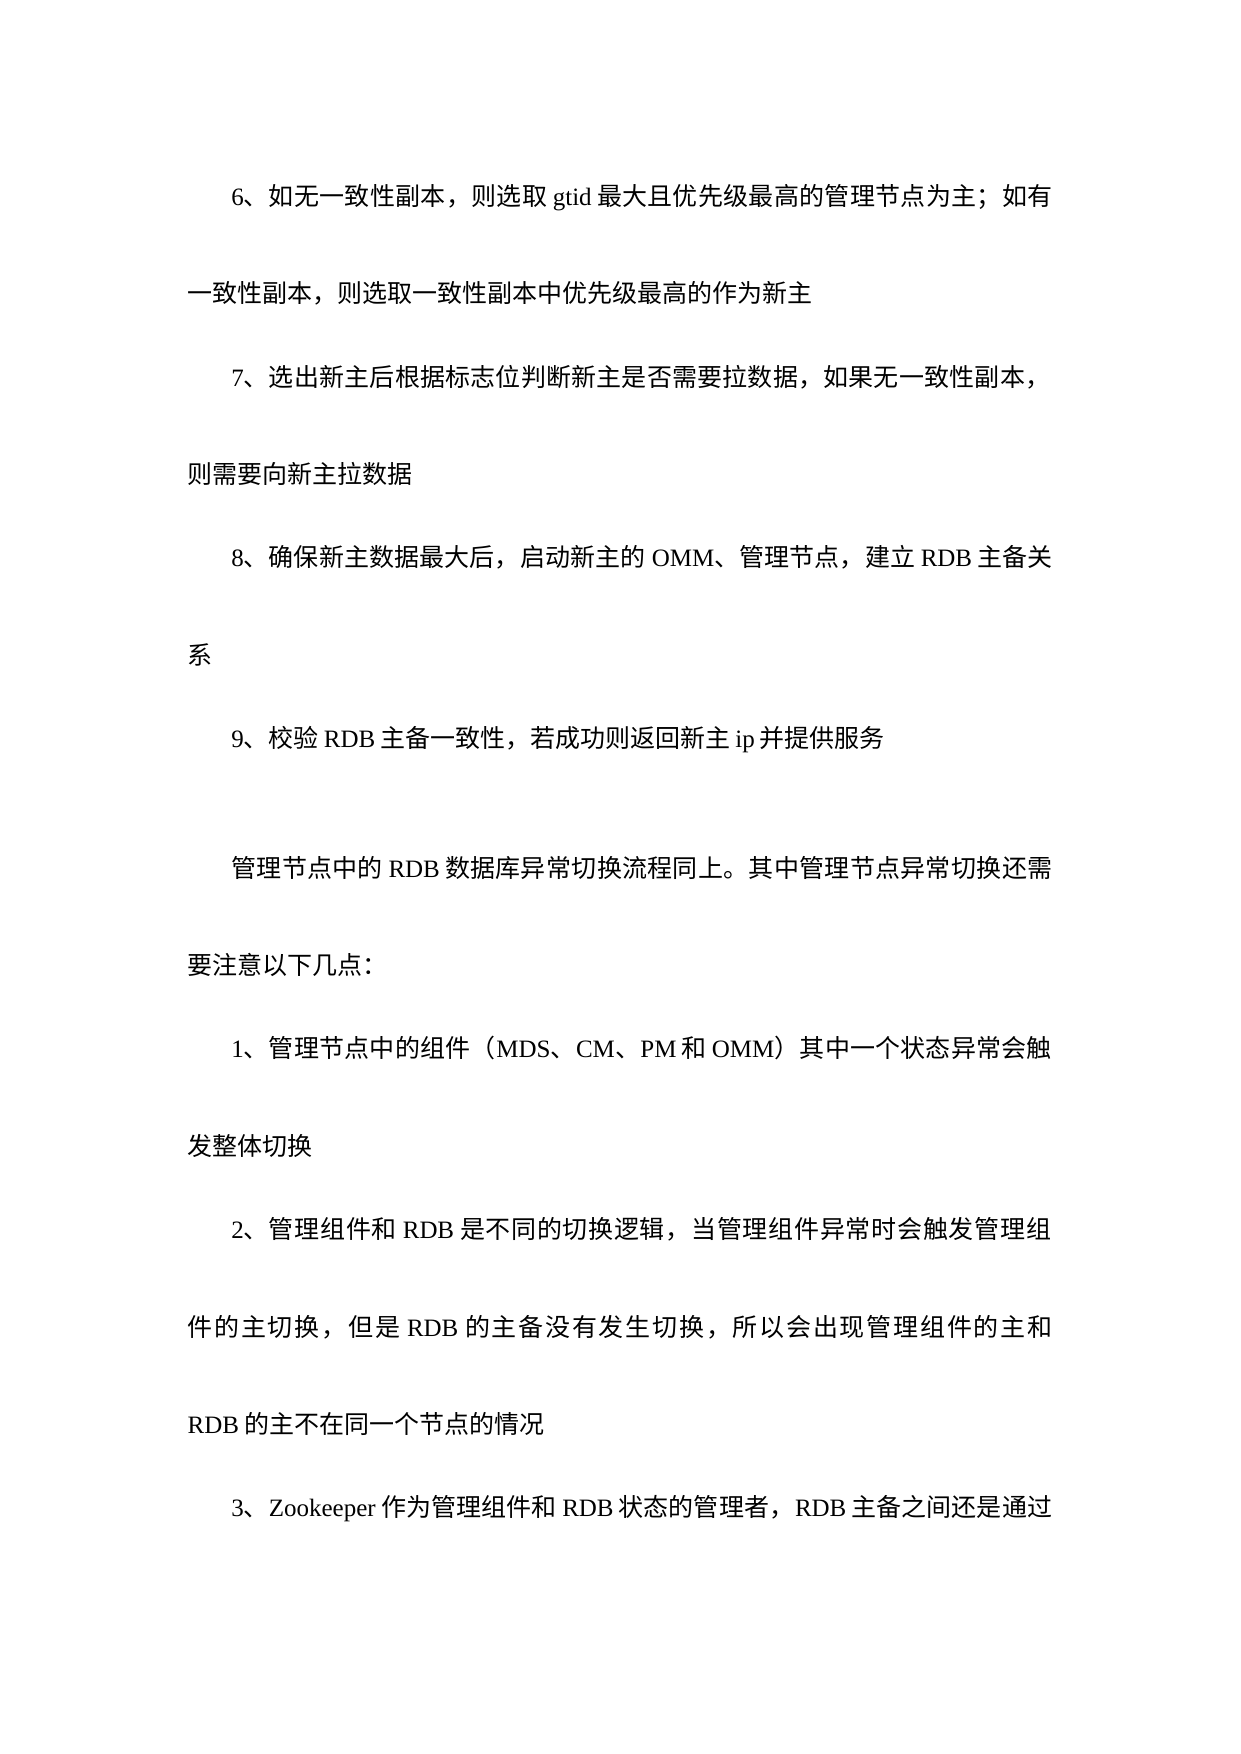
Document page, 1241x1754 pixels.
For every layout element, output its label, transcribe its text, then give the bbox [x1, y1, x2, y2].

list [187, 1473, 1053, 1538]
list 确保新主数据最大后，启动新主的OMM、管理节点，建立RDB主备关系 [187, 523, 1053, 686]
list 管理组件和RDB是不同的切换逻辑，当管理组件异常时会触发管理组件的主切换，但是RDB的主备没有发生切换，所以会出现管理组件的主和RDB的主不在同一个节点的情况 [187, 1195, 1053, 1455]
text 管理节点中的RDB数据库异常切换流程同上。其中管理节点异常切换还需要注意以下几点： [187, 834, 1053, 996]
list 选出新主后根据标志位判断新主是否需要拉数据，如果无一致性副本，则需要向新主拉数据 [187, 343, 1053, 505]
list 如无一致性副本，则选取gtid最大且优先级最高的管理节点为主；如有一致性副本，则选取一致性副本中优先级最高的作为新主 [187, 162, 1053, 324]
list 校验RDB主备一致性，若成功则返回新主ip并提供服务 [187, 704, 1053, 769]
list 管理节点中的组件（MDS、CM、PM和OMM）其中一个状态异常会触发整体切换 [187, 1014, 1053, 1177]
